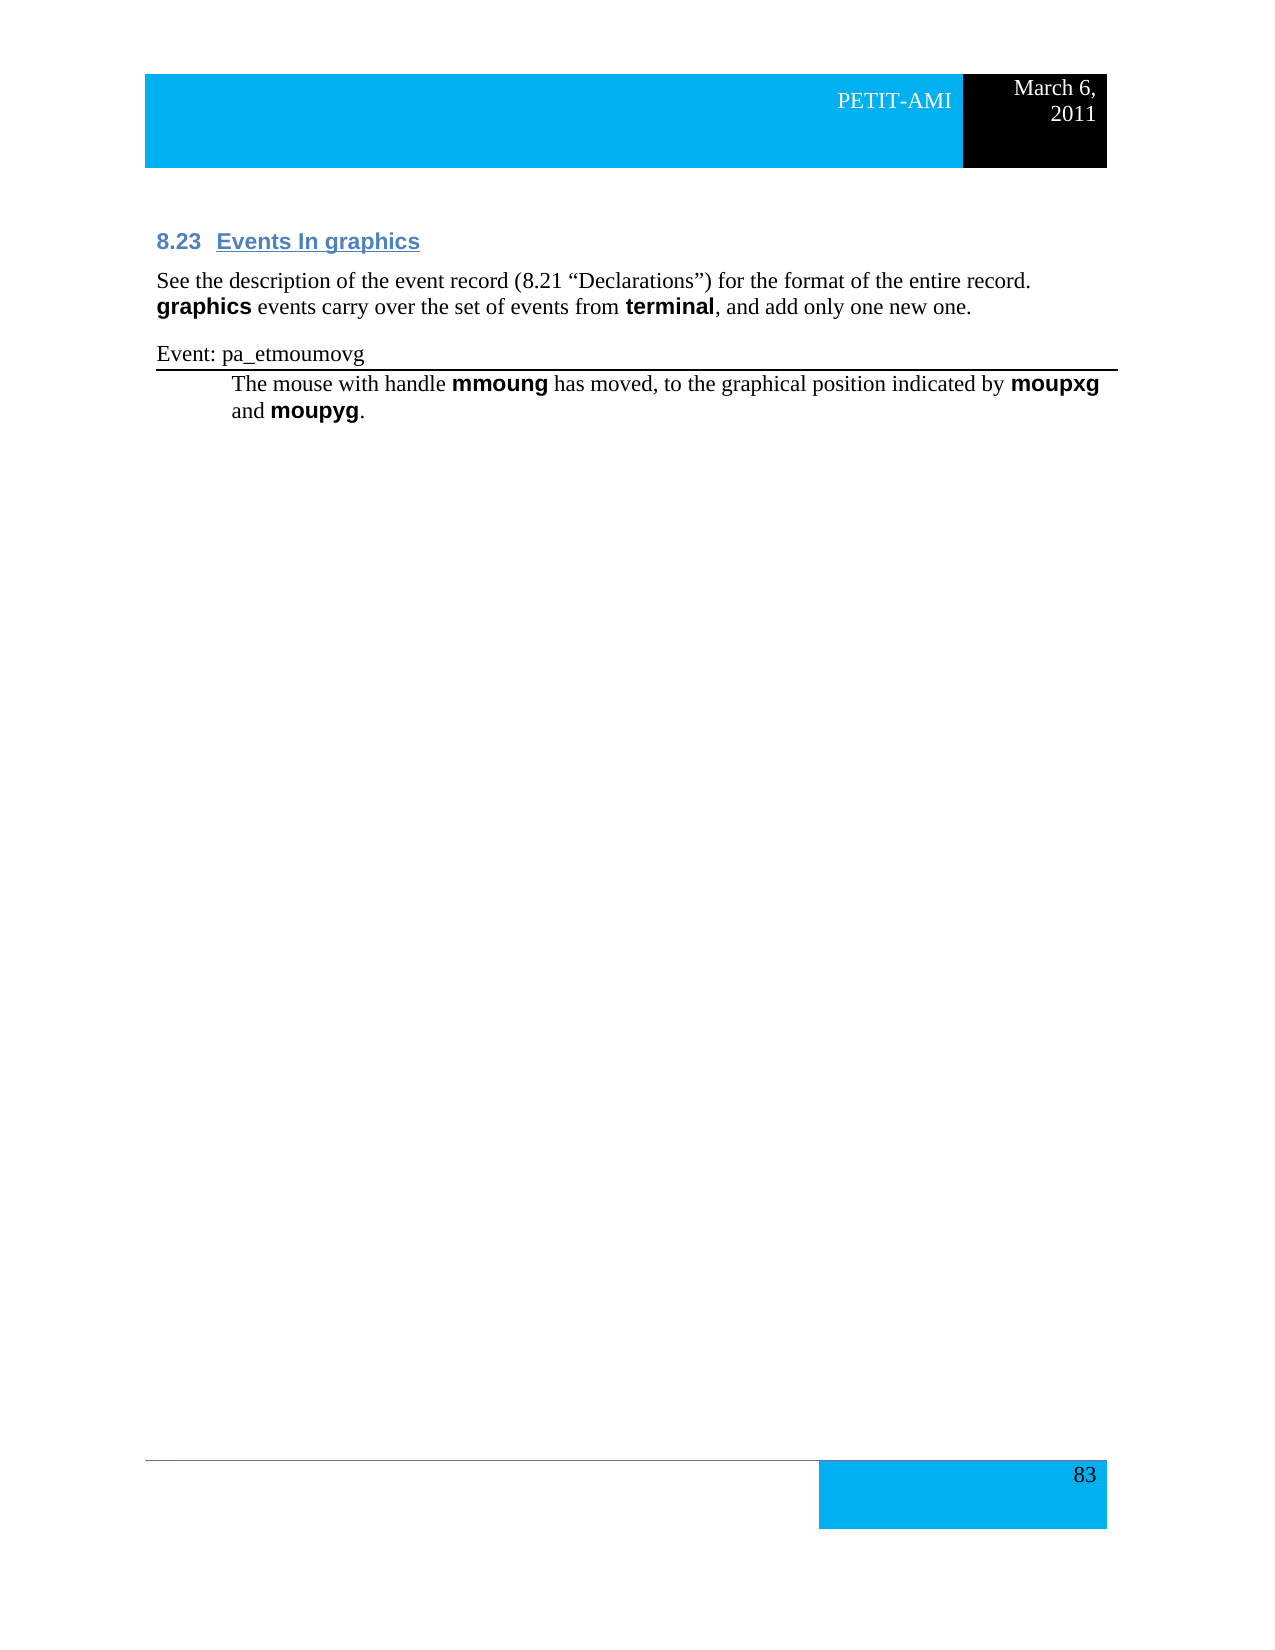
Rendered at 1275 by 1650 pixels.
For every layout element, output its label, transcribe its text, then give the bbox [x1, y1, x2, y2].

text Event: pa_etmoumovg [156, 340, 1118, 369]
text The mouse with handle mmoung has moved, to the graphical position indicated by moupxg and moupyg. [231, 371, 1118, 423]
text See the description of the event record (7.21 “Declarations”) for the format of the entire record. graphics events carry over the set of events from terminal, and add only one new one. [156, 267, 1118, 319]
subtitle Events In graphics [156, 228, 1118, 254]
